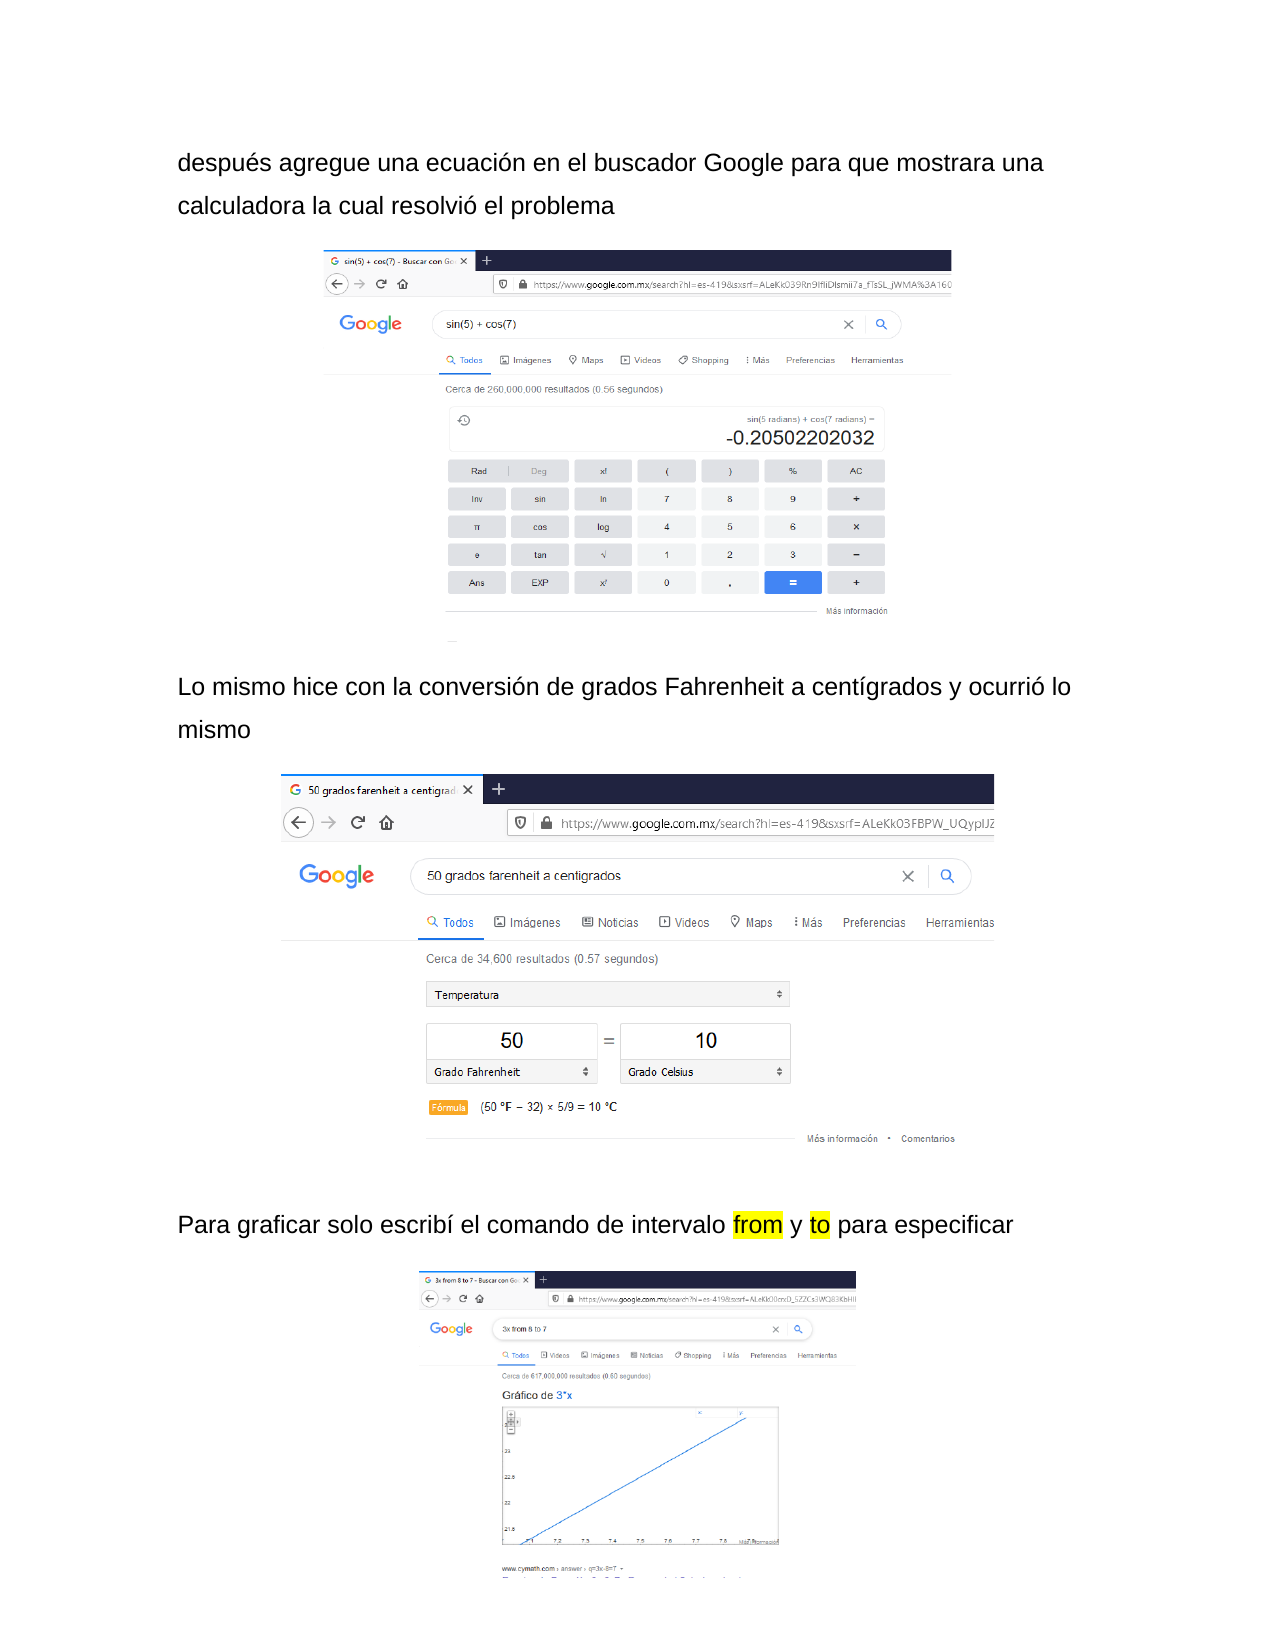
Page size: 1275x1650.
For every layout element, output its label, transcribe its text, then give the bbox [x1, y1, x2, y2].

text Para graficar solo escribí el comando de intervalo from y to para especificar [177, 1211, 733, 1239]
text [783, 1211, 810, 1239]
picture [281, 774, 995, 1180]
picture [419, 1271, 856, 1578]
text Para graficar solo escribí el comando de intervalo from y to para especificar [830, 1211, 1098, 1239]
text después agregue una ecuación en el buscador Google para que mostrara una calculadora la cual resolvió el problema [177, 148, 1098, 219]
text Lo mismo hice con la conversión de grados Fahrenheit a centígrados y ocurrió lo mismo [177, 672, 1098, 744]
picture [323, 250, 952, 642]
